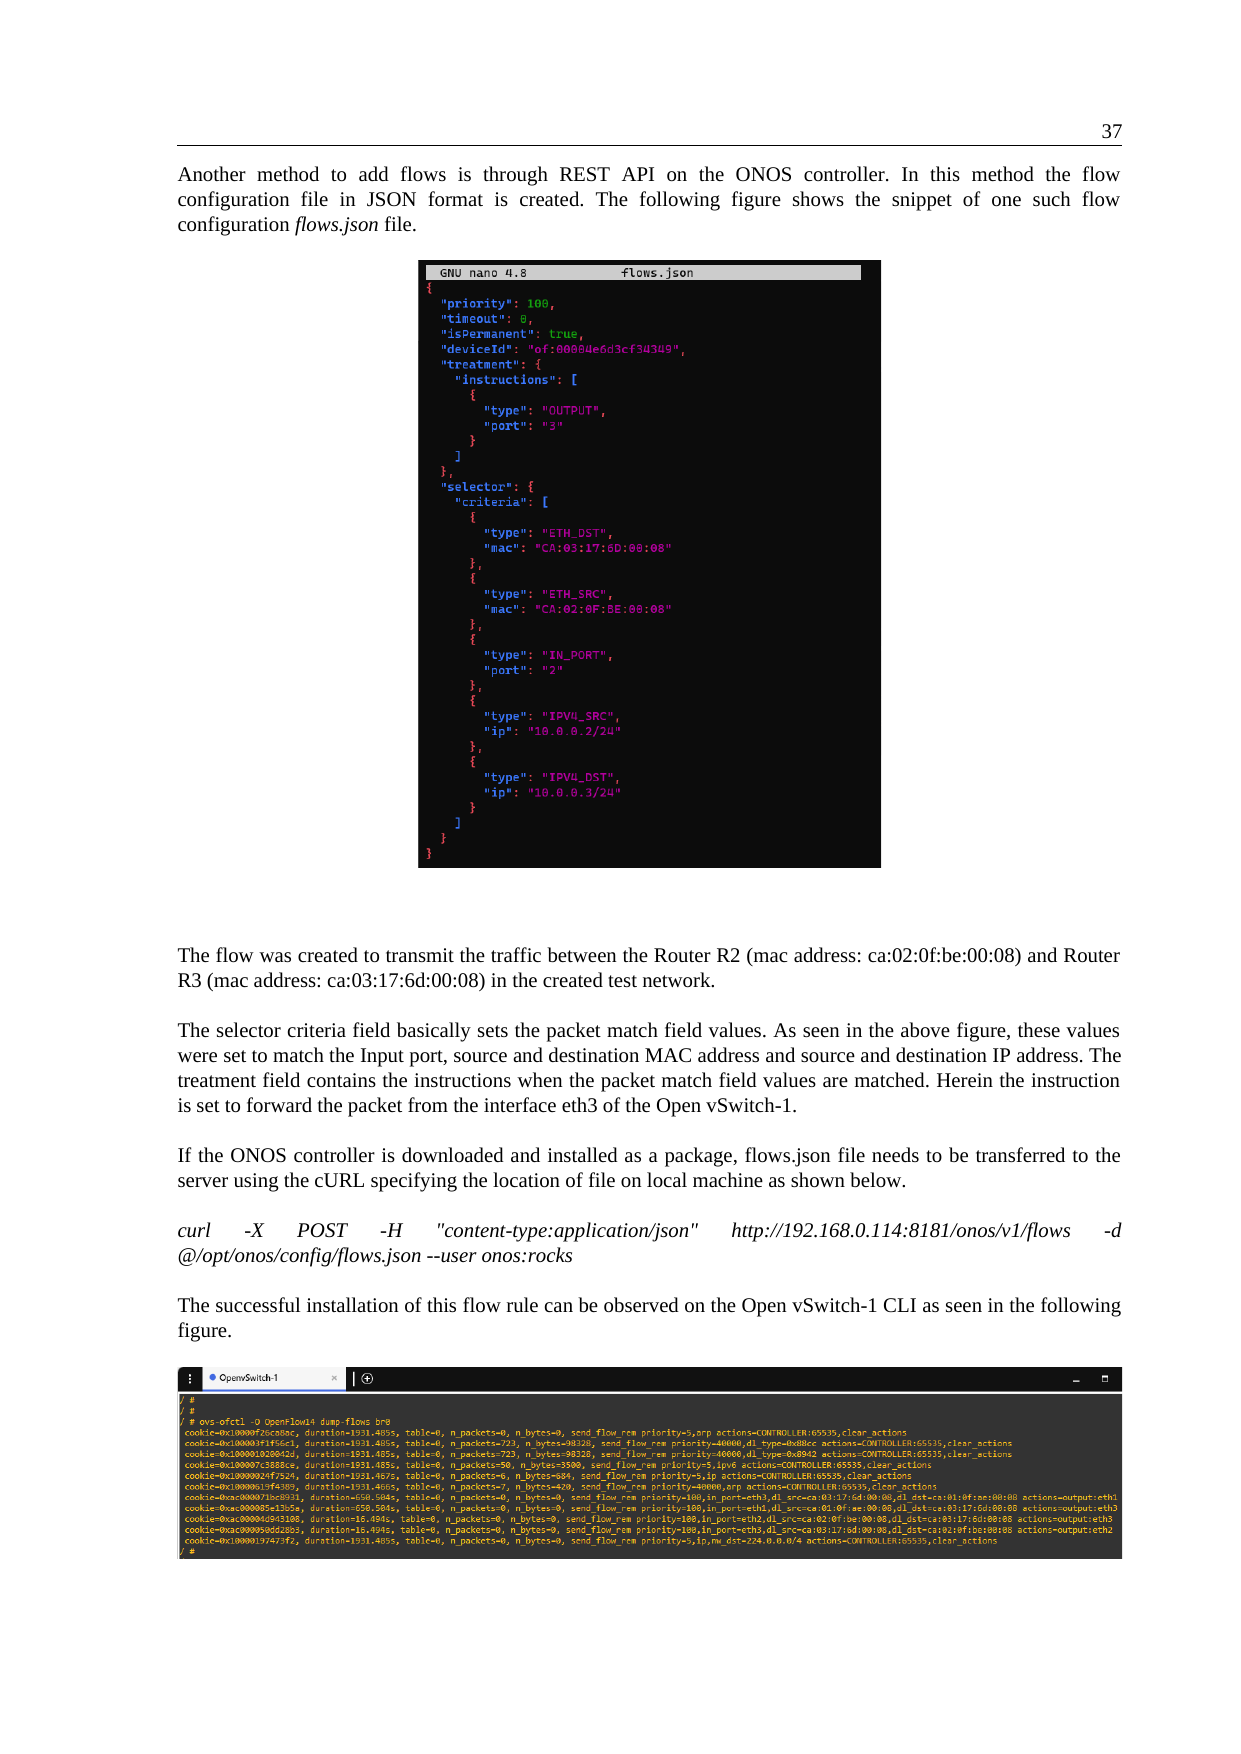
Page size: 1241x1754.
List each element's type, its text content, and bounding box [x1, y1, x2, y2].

text Another method to add flows is through REST API on the ONOS controller. In this method the flow configuration file in JSON format is created. The following figure shows the snippet of one such flow configuration flows.json file. [177, 161, 1122, 236]
text curl -X POST -H "content-type:application/json" http://192.168.0.114:8181/onos/v1/flows -d @/opt/onos/config/flows.json --user onos:rocks [177, 1217, 1122, 1267]
text The flow was created to transmit the traffic between the Router R2 (mac address: ca:02:0f:be:00:08) and Router R3 (mac address: ca:03:17:6d:00:08) in the created test network. [177, 942, 1122, 992]
text If the ONOS controller is downloaded and installed as a package, flows.json file needs to be transferred to the server using the cURL specifying the location of file on local machine as shown below. [177, 1142, 1122, 1192]
picture [418, 260, 882, 868]
text The successful installation of this flow rule can be observed on the Open vSwitch-1 CLI as seen in the following figure. [177, 1292, 1122, 1342]
picture [177, 1367, 1123, 1559]
text The selector criteria field basically sets the packet match field values. As seen in the above figure, these values were set to match the Input port, source and destination MAC address and source and destination IP address. The treatment field contains the instructions when the packet match field values are matched. Herein the instruction is set to forward the packet from the interface eth3 of the Open vSwitch-1. [177, 1017, 1122, 1117]
